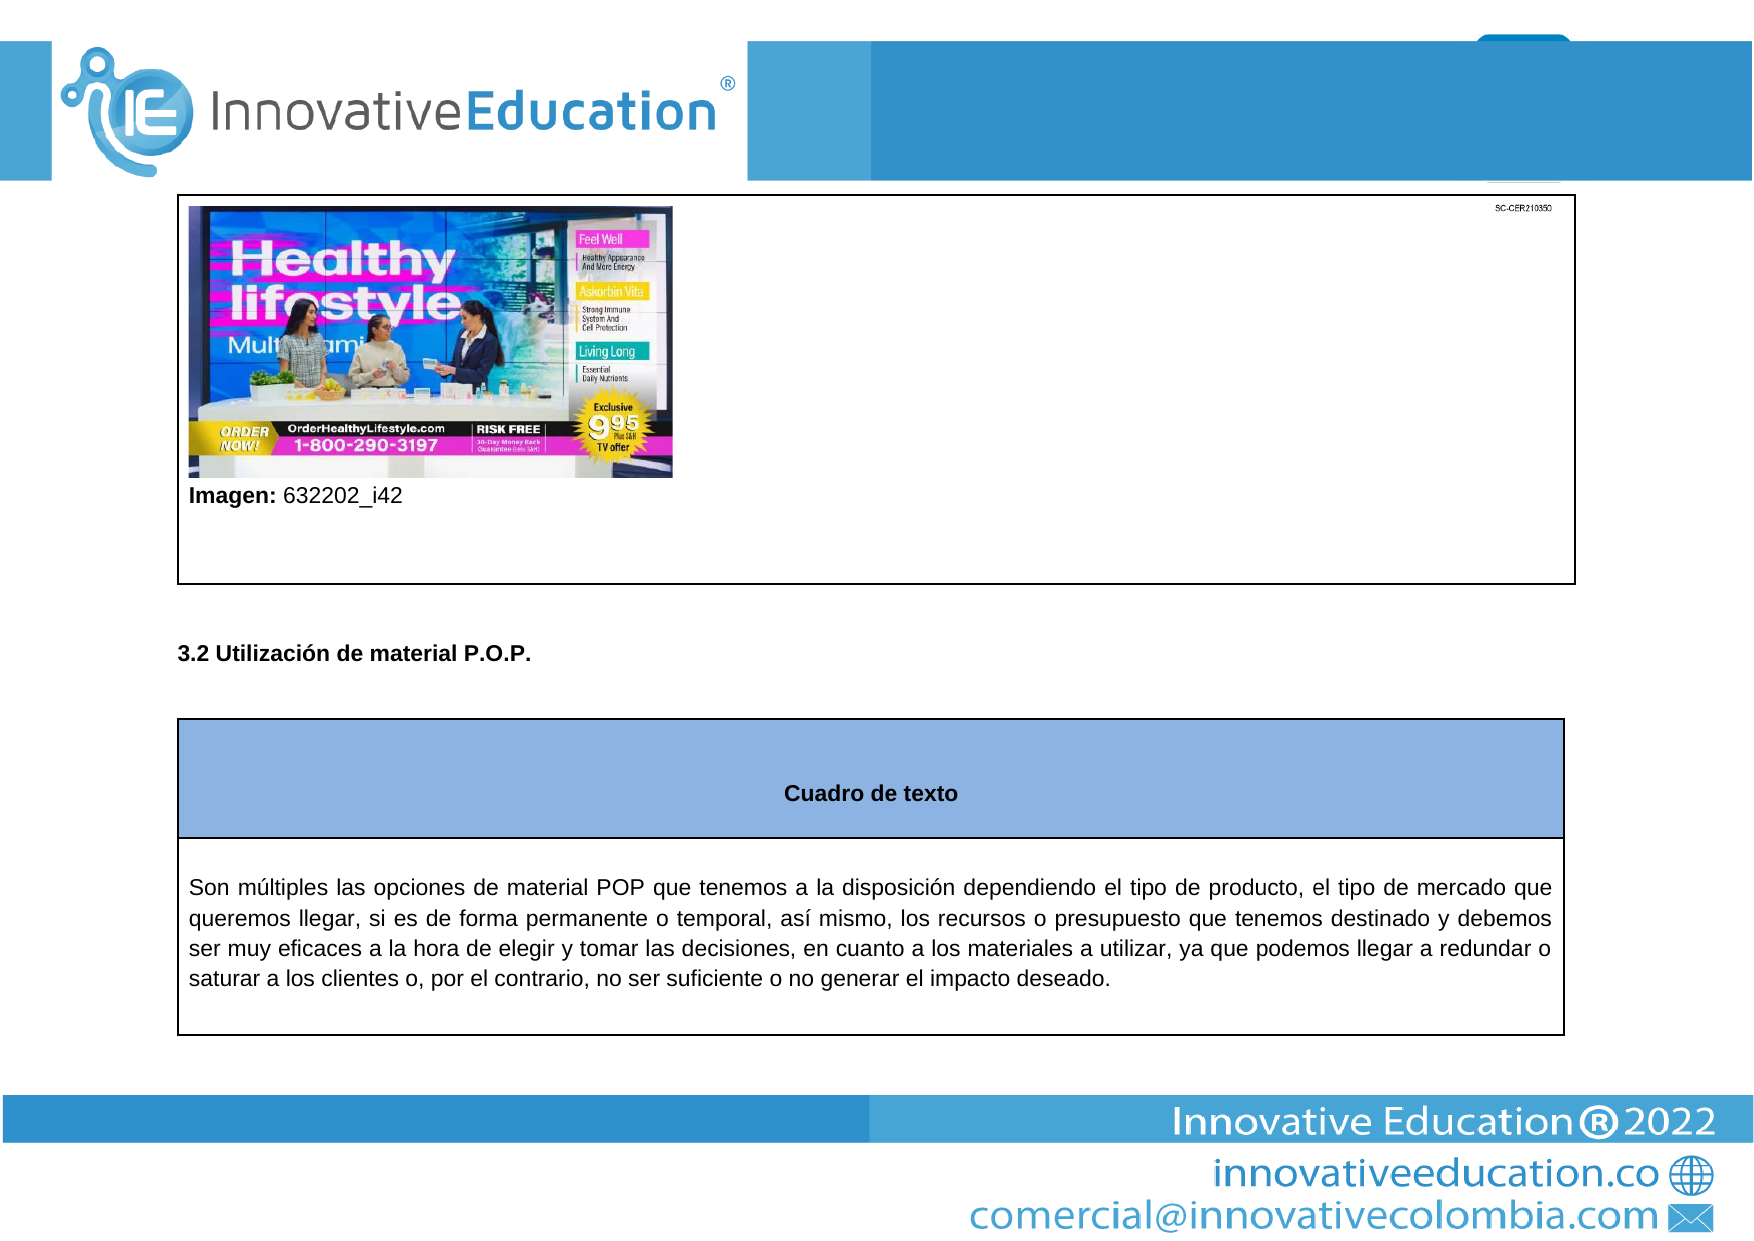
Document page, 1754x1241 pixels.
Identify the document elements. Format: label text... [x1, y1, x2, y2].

table_cell Son múltiples las opciones de material POP que tenemos a la disposición dependiendo el tipo de producto, el tipo de mercado que queremos llegar, si es de forma permanente o temporal, así mismo, los recursos o presupuesto que tenemos destinado y debemos ser muy eficaces a la hora de elegir y tomar las decisiones, en cuanto a los materiales a utilizar, ya que podemos llegar a redundar o saturar a los clientes o, por el contrario, no ser suficiente o no generar el impacto deseado. [179, 839, 1563, 1034]
picture [0, 28, 1752, 194]
picture [188, 206, 673, 478]
picture [2, 1093, 1754, 1239]
table_header Cuadro de texto [179, 720, 1563, 837]
text 3.2 Utilización de material P.O.P. [177, 640, 1577, 667]
